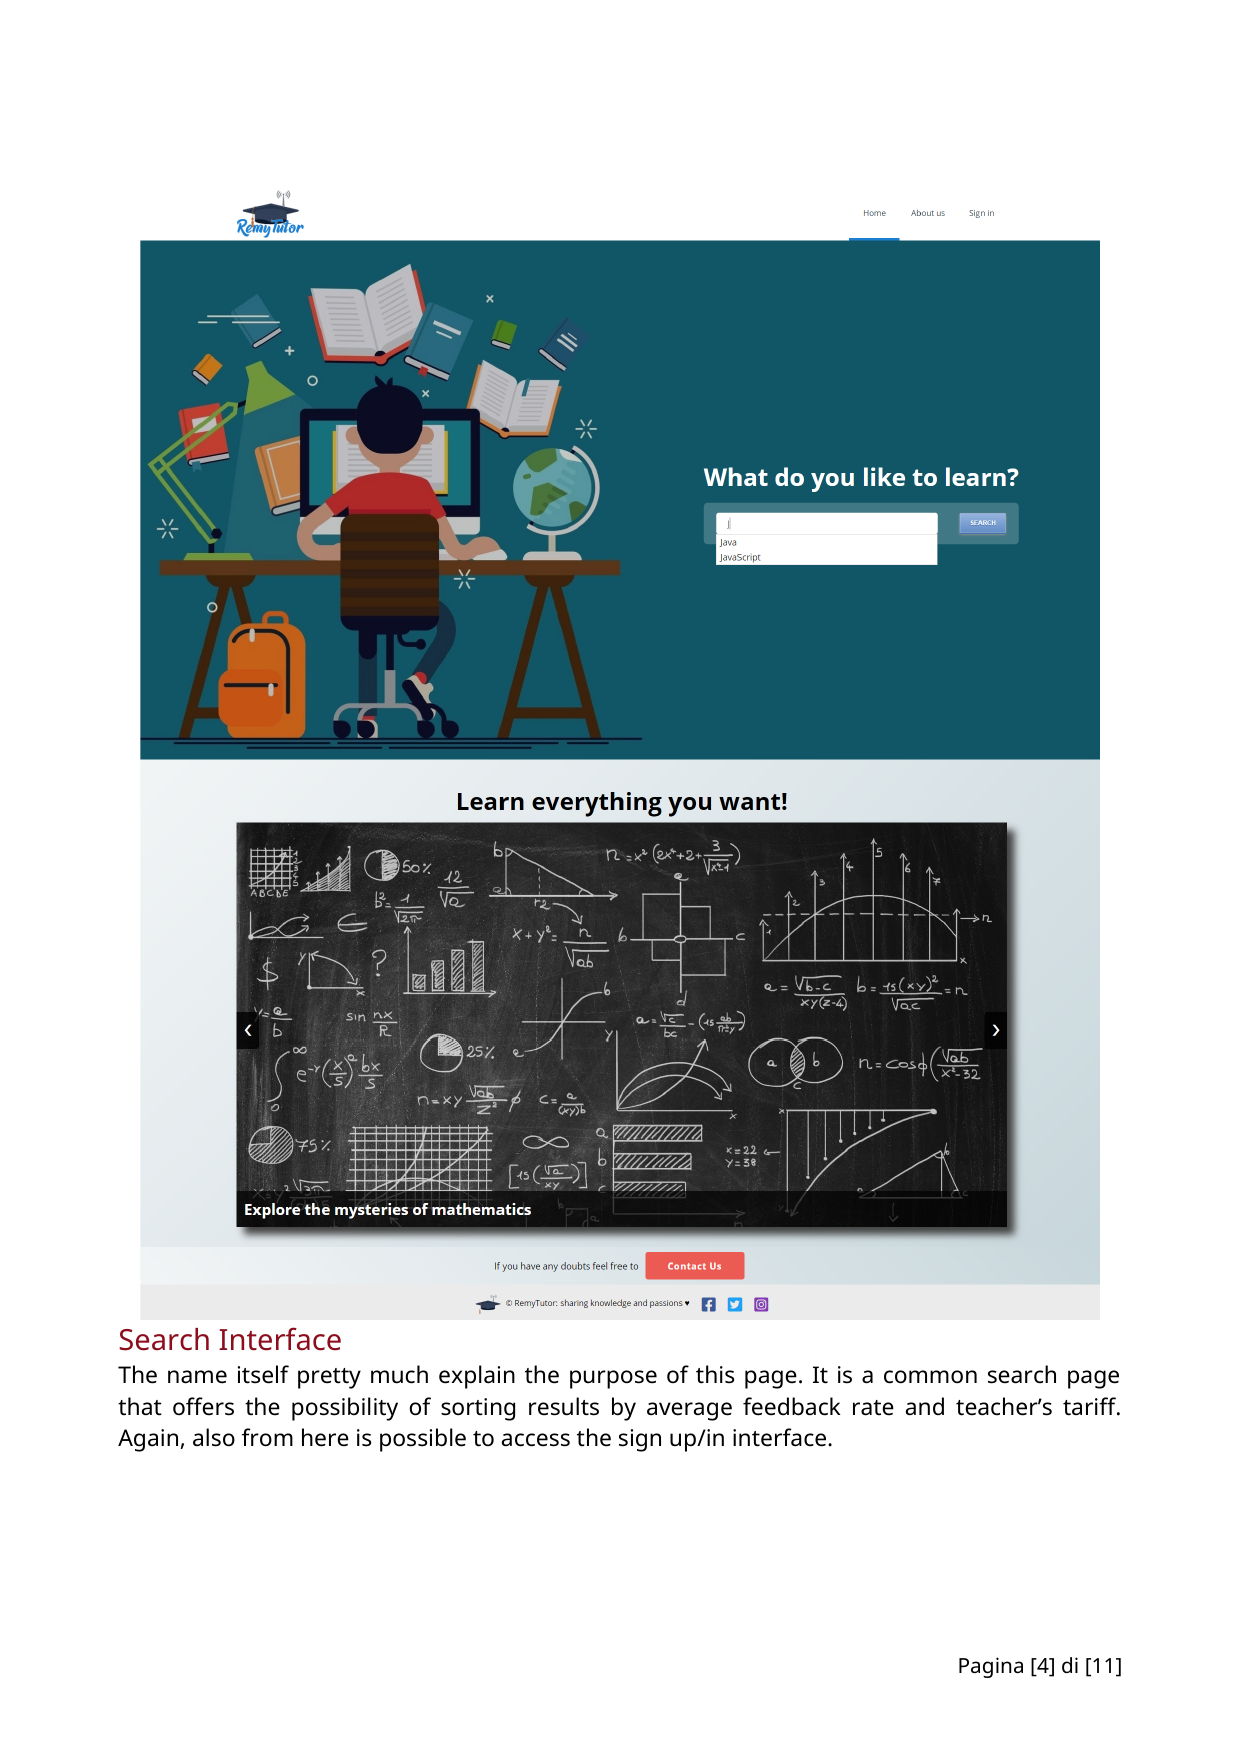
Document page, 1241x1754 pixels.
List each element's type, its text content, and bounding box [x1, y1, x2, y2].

picture [140, 188, 1100, 1320]
text The name itself pretty much explain the purpose of this page. It is a common search page that offers the possibility of sorting results by average feedback rate and teacher’s tariff. Again, also from here is possible to access the sign up/in interface. [118, 1359, 1122, 1453]
text Search Interface [118, 1319, 1122, 1359]
